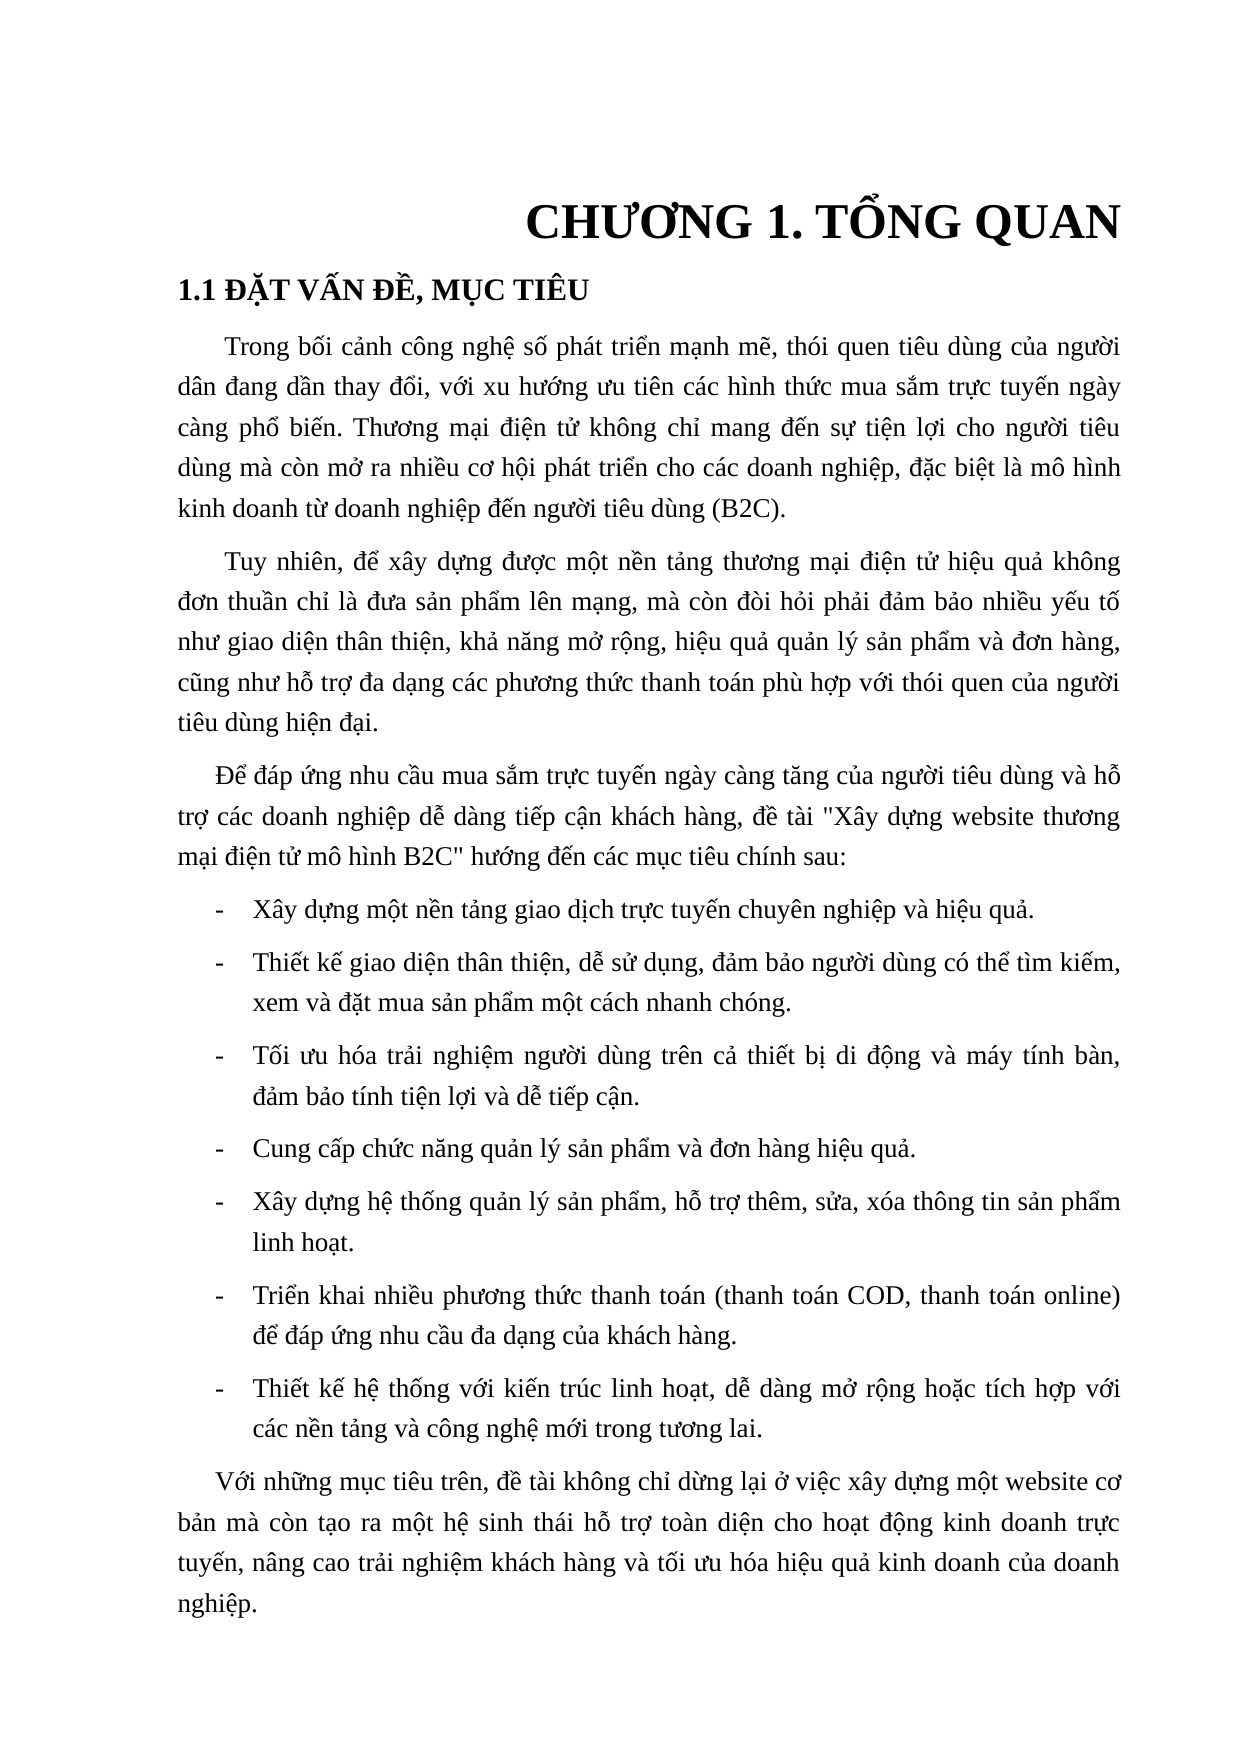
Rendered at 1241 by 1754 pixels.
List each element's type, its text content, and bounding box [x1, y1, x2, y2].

subtitle 1.1 ĐẶT VẤN ĐỀ, MỤC TIÊU [177, 271, 1122, 307]
list Tối ưu hóa trải nghiệm người dùng trên cả thiết bị di động và máy tính bàn, đảm bảo tính tiện lợi và dễ tiếp cận. [215, 1039, 1122, 1111]
text Với những mục tiêu trên, đề tài không chỉ dừng lại ở việc xây dựng một website cơ bản mà còn tạo ra một hệ sinh thái hỗ trợ toàn diện cho hoạt động kinh doanh trực tuyến, nâng cao trải nghiệm khách hàng và tối ưu hóa hiệu quả kinh doanh của doanh nghiệp. [177, 1465, 1122, 1618]
list Triển khai nhiều phương thức thanh toán (thanh toán COD, thanh toán online) để đáp ứng nhu cầu đa dạng của khách hàng. [215, 1279, 1122, 1350]
text Tuy nhiên, để xây dựng được một nền tảng thương mại điện tử hiệu quả không đơn thuần chỉ là đưa sản phẩm lên mạng, mà còn đòi hỏi phải đảm bảo nhiều yếu tố như giao diện thân thiện, khả năng mở rộng, hiệu quả quản lý sản phẩm và đơn hàng, cũng như hỗ trợ đa dạng các phương thức thanh toán phù hợp với thói quen của người tiêu dùng hiện đại. [177, 544, 1122, 737]
text Trong bối cảnh công nghệ số phát triển mạnh mẽ, thói quen tiêu dùng của người dân đang dần thay đổi, với xu hướng ưu tiên các hình thức mua sắm trực tuyến ngày càng phổ biến. Thương mại điện tử không chỉ mang đến sự tiện lợi cho người tiêu dùng mà còn mở ra nhiều cơ hội phát triển cho các doanh nghiệp, đặc biệt là mô hình kinh doanh từ doanh nghiệp đến người tiêu dùng (B2C). [177, 330, 1122, 523]
list Cung cấp chức năng quản lý sản phẩm và đơn hàng hiệu quả. [215, 1132, 1122, 1164]
subtitle CHƯƠNG 1. TỔNG QUAN [177, 192, 1122, 249]
list Xây dựng hệ thống quản lý sản phẩm, hỗ trợ thêm, sửa, xóa thông tin sản phẩm linh hoạt. [215, 1185, 1122, 1257]
list Xây dựng một nền tảng giao dịch trực tuyến chuyên nghiệp và hiệu quả. [215, 893, 1122, 924]
text Để đáp ứng nhu cầu mua sắm trực tuyến ngày càng tăng của người tiêu dùng và hỗ trợ các doanh nghiệp dễ dàng tiếp cận khách hàng, đề tài "Xây dựng website thương mại điện tử mô hình B2C" hướng đến các mục tiêu chính sau: [177, 759, 1122, 871]
list Thiết kế hệ thống với kiến trúc linh hoạt, dễ dàng mở rộng hoặc tích hợp với các nền tảng và công nghệ mới trong tương lai. [215, 1372, 1122, 1444]
list Thiết kế giao diện thân thiện, dễ sử dụng, đảm bảo người dùng có thể tìm kiếm, xem và đặt mua sản phẩm một cách nhanh chóng. [215, 946, 1122, 1017]
